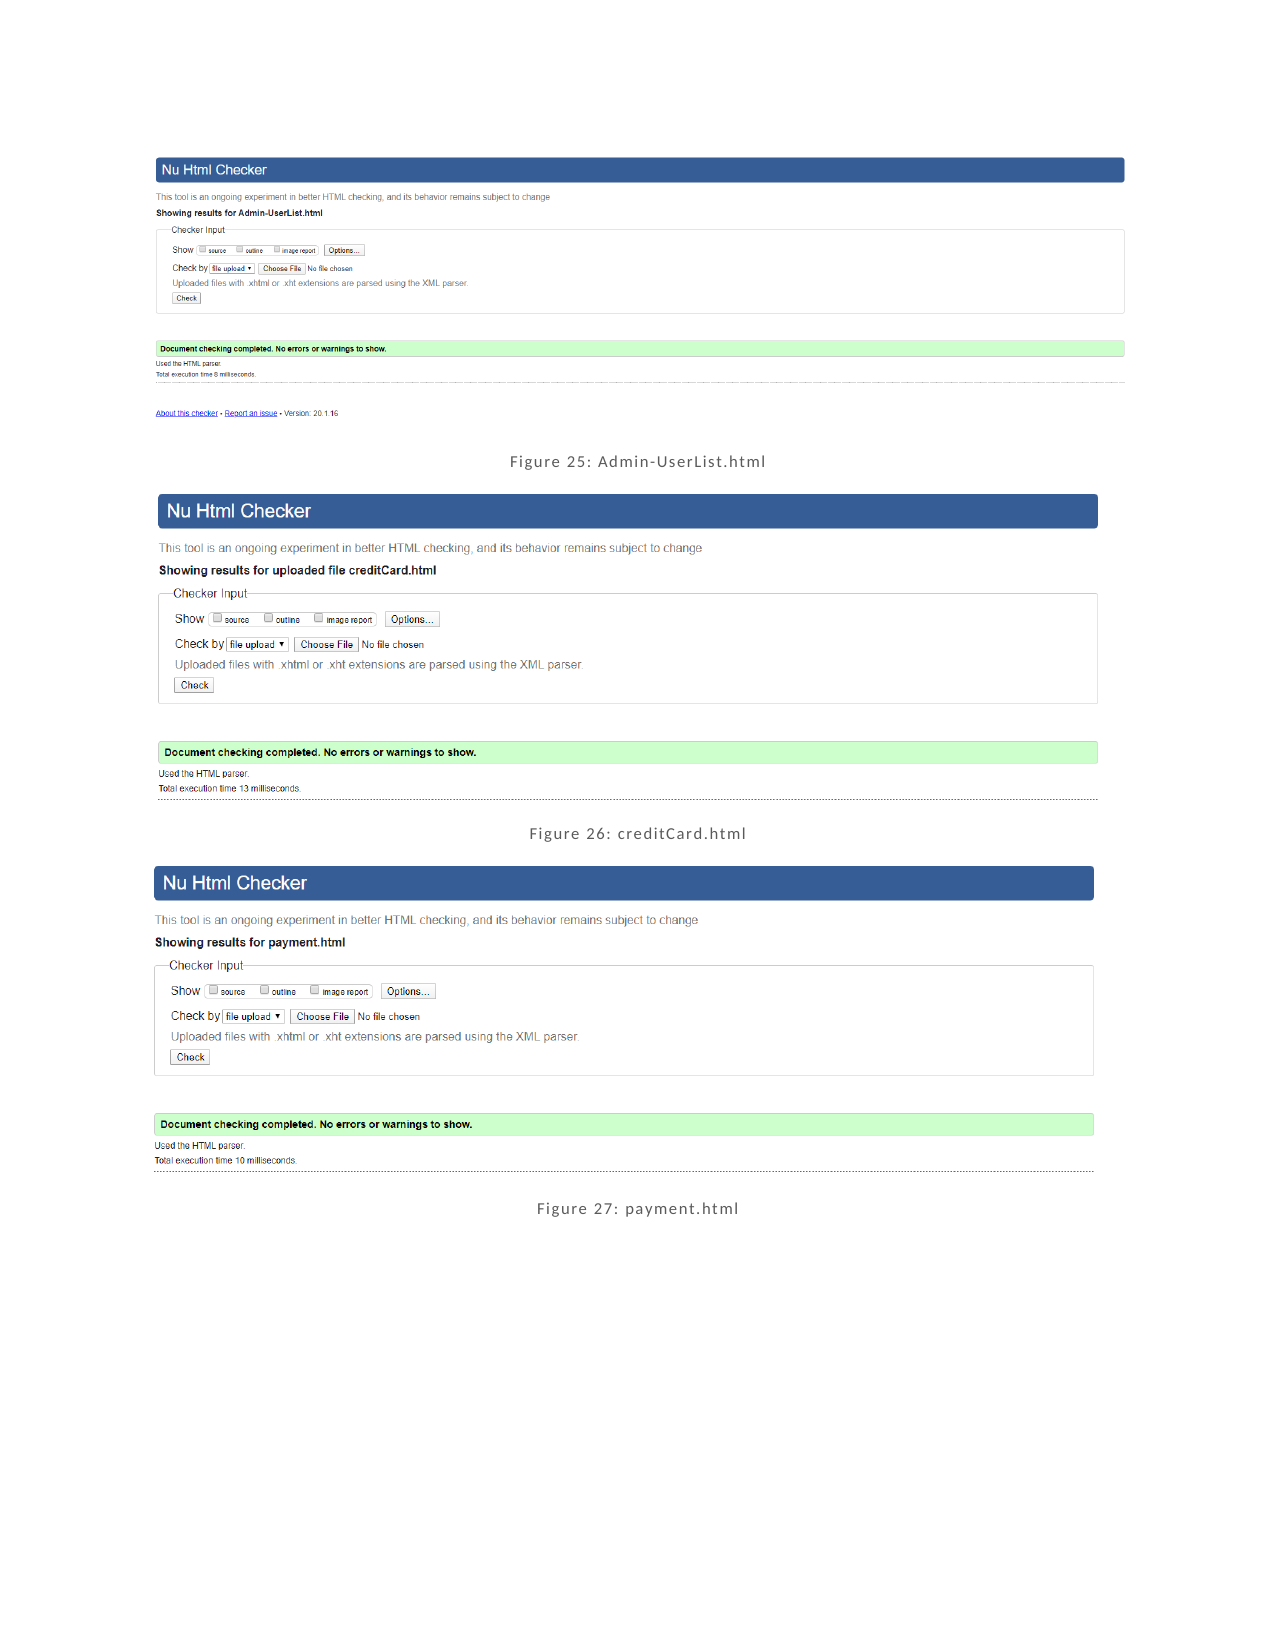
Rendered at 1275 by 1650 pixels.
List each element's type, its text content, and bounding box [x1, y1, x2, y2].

subtitle Figure 25: Admin-UserList.html [150, 451, 1125, 472]
picture [150, 149, 1126, 433]
picture [150, 490, 1121, 805]
subtitle Figure 27: payment.html [150, 1198, 1125, 1218]
picture [150, 861, 1107, 1180]
subtitle Figure 26: creditCard.html [150, 823, 1125, 843]
